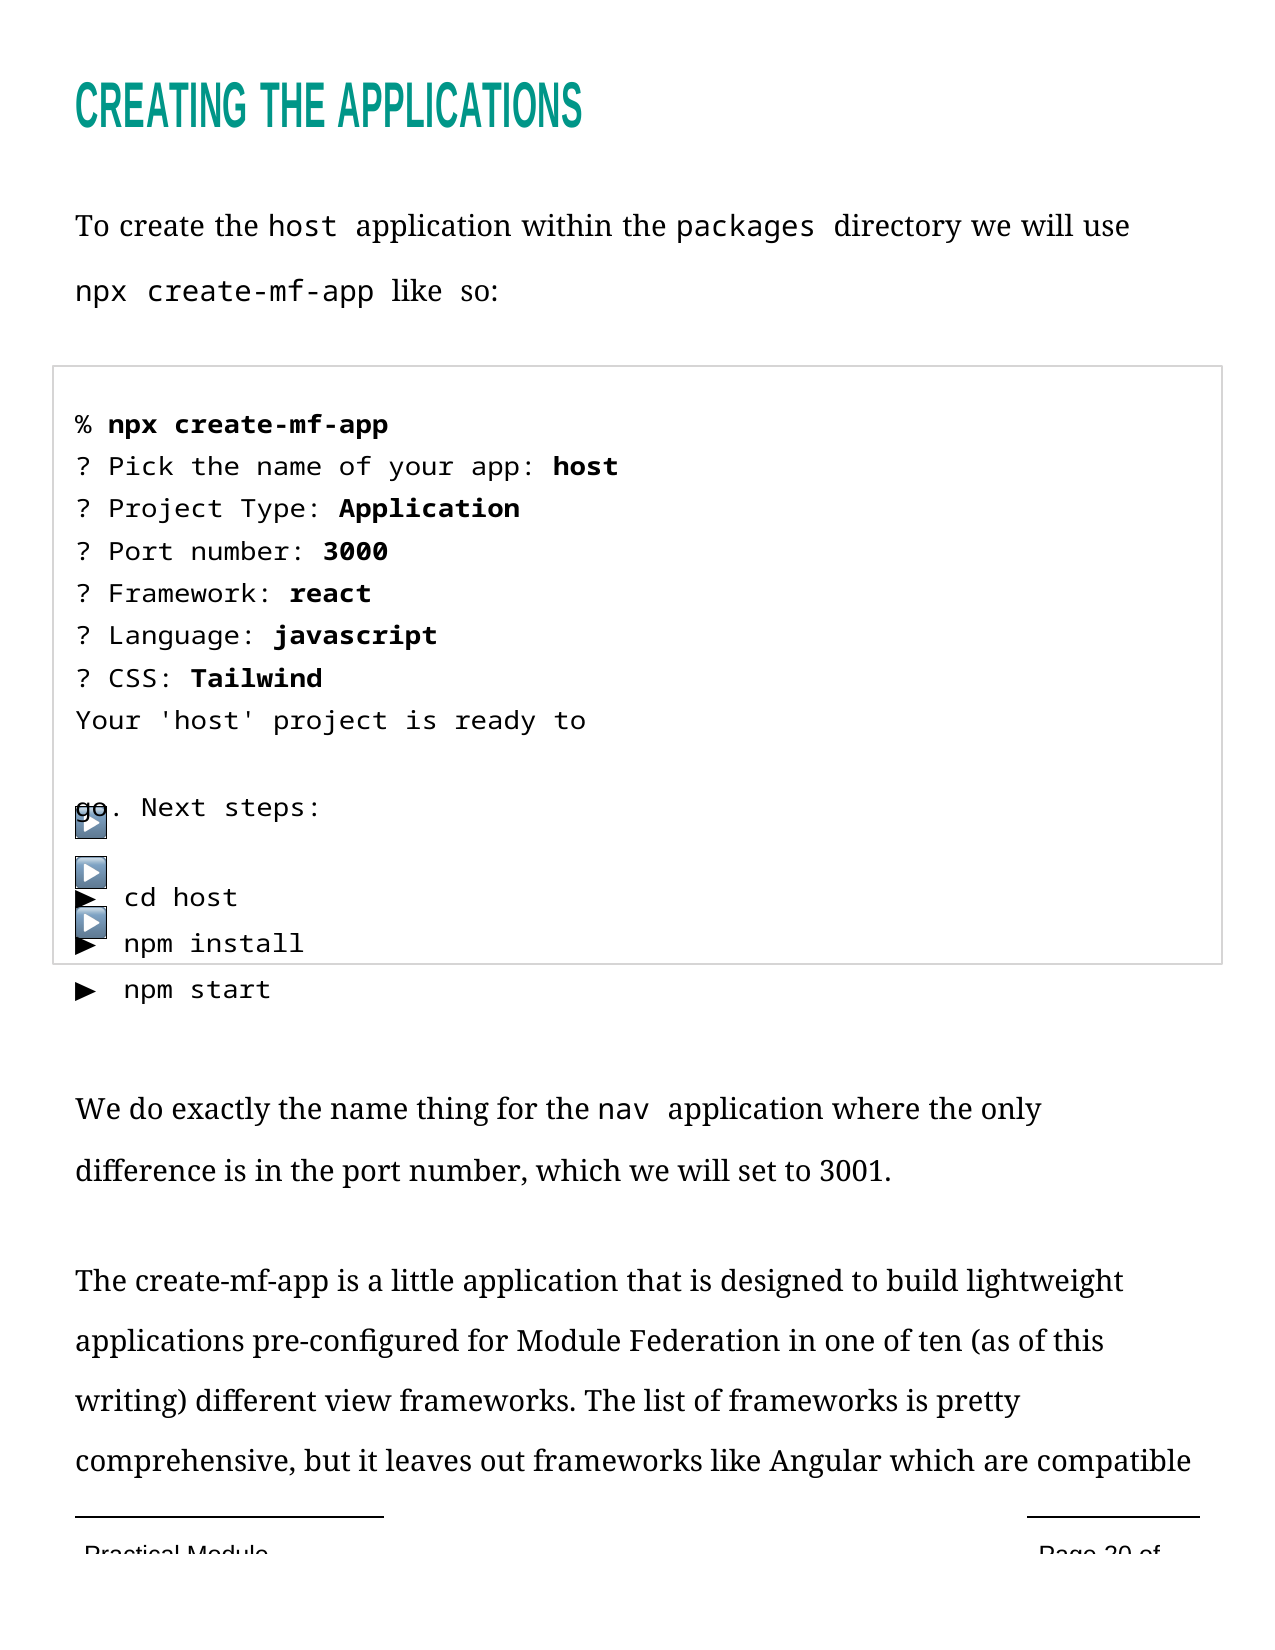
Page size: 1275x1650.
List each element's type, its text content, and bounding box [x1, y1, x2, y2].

picture [76, 914, 106, 926]
text CREATING THE APPLICATIONS [75, 66, 1212, 141]
text ▶ npm install [75, 926, 1212, 960]
text ? Language: javascript [75, 618, 1212, 652]
text ? Pick the name of your app: host [75, 449, 1212, 483]
text To create the host application within the packages directory we will use npx create-mf-app like so: [75, 205, 1190, 309]
text ? Project Type: Application [75, 491, 1212, 525]
text Your 'host' project is ready to go. Next steps: [75, 702, 613, 824]
text ▶ npm start [75, 971, 1212, 1005]
text ? Framework: react [75, 576, 1212, 610]
picture [76, 857, 106, 880]
text ▶ cd host [75, 880, 1212, 914]
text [75, 1260, 1202, 1480]
text % npx create-mf-app [75, 406, 1212, 441]
text We do exactly the name thing for the nav application where the only difference is in the port number, which we will set to 3001. [75, 1088, 1188, 1190]
text ? Port number: 3000 [75, 533, 1212, 567]
text ? CSS: Tailwind [75, 660, 1212, 694]
picture [76, 824, 106, 838]
